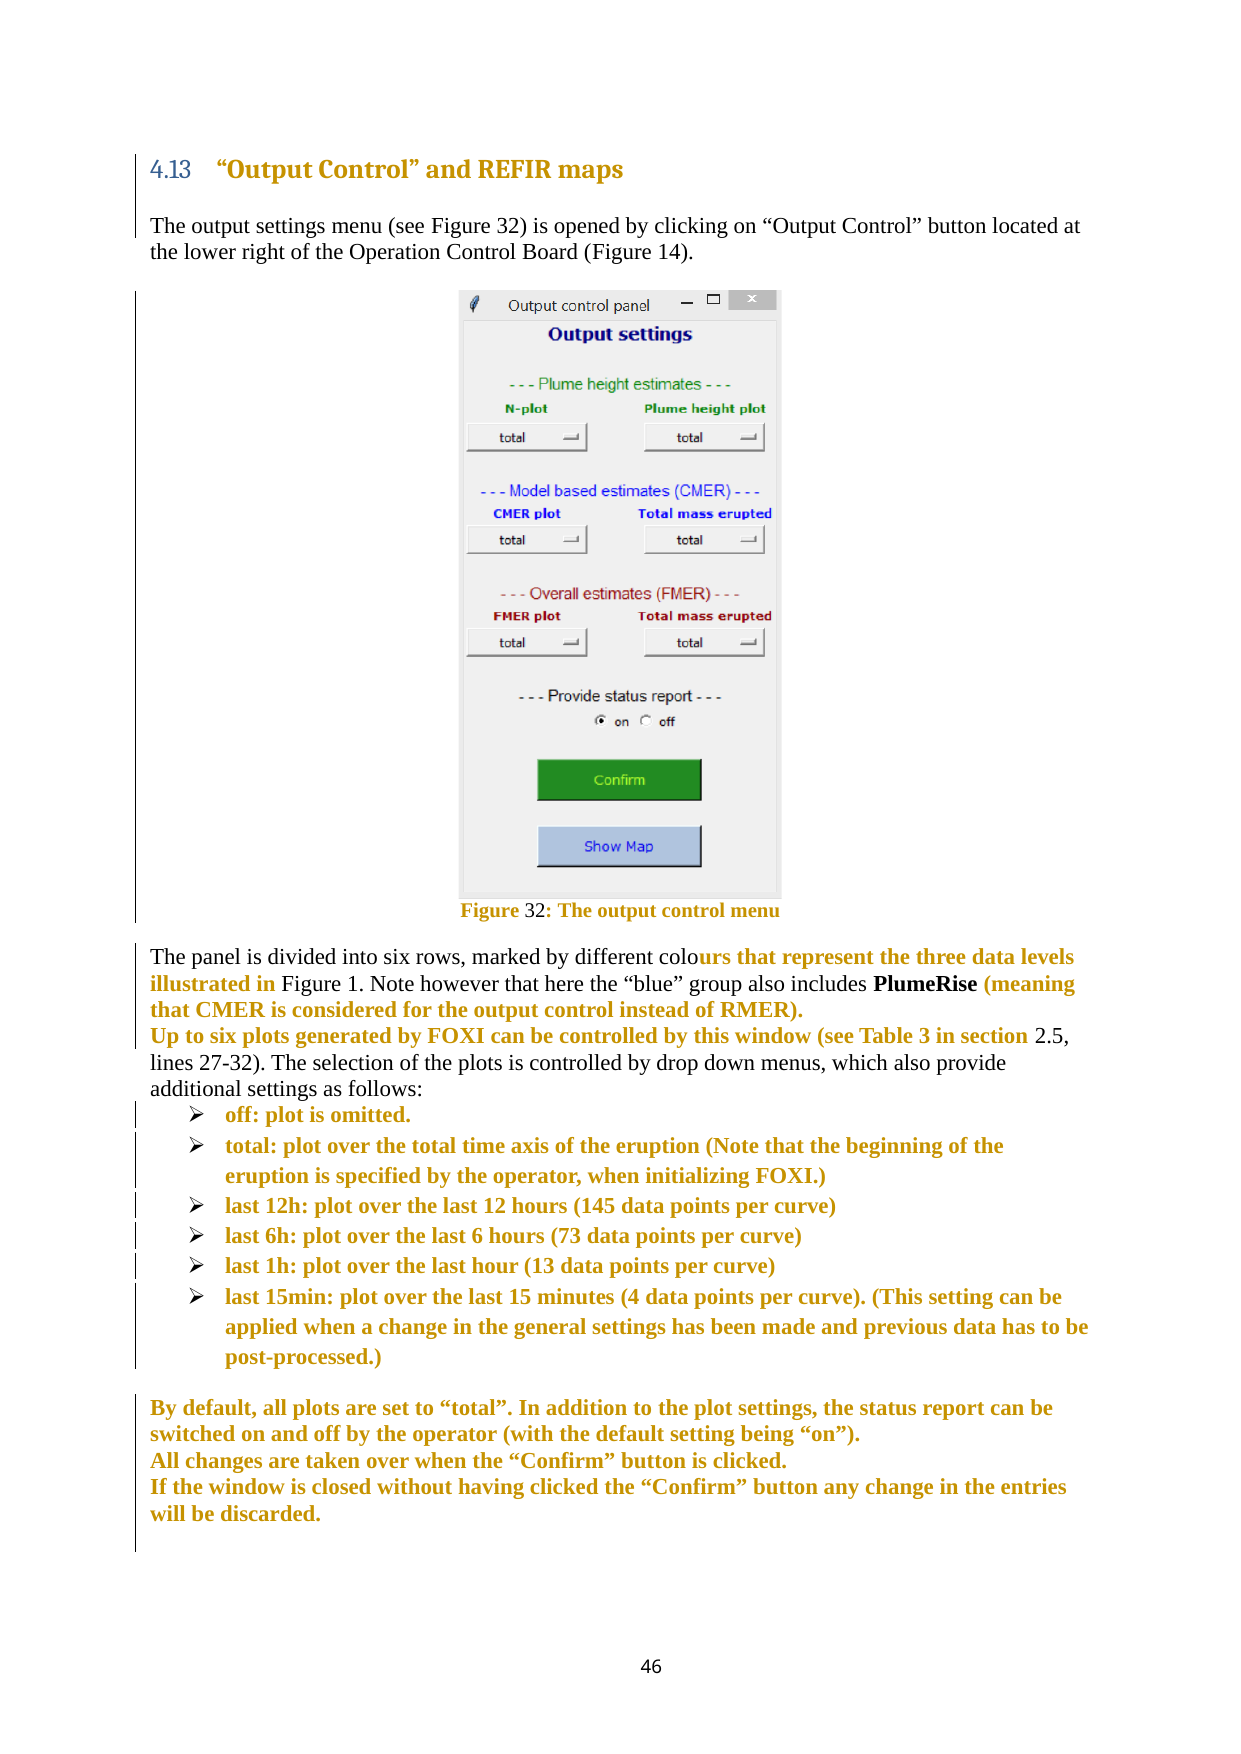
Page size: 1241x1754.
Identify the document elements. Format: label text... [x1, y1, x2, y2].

subtitle “Output Control” and REFIR maps [150, 154, 1090, 185]
text Figure 32: The output control menu [150, 898, 1090, 922]
text If the window is closed without having clicked the “Confirm” button any change in the entries will be discarded. [150, 1473, 1090, 1526]
picture [458, 290, 782, 899]
text By default, all plots are set to “total”. In addition to the plot settings, the status report can be switched on and off by the operator (with the default setting being “on”). [150, 1394, 1090, 1447]
text All changes are taken over when the “Confirm” button is clicked. [150, 1447, 1090, 1473]
text The panel is divided into six rows, marked by different colours that represent the three data levels illustrated in Figure 1. Note however that here the “blue” group also includes PlumeRise (meaning that CMER is considered for the output control instead of RMER). [150, 943, 1090, 1022]
text Up to six plots generated by FOXI can be controlled by this window (see Table 3 in section 2.5, lines 27-32). The selection of the plots is controlled by drop down menus, which also provide additional settings as follows: [150, 1022, 1090, 1101]
list last 15min: plot over the last 15 minutes (4 data points per curve). (This setting can be applied when a change in the general settings has been made and previous data has to be post-processed.) [187, 1283, 1090, 1369]
text The output settings menu (see Figure 32) is opened by clicking on “Output Control” button located at the lower right of the Operation Control Board (Figure 14). [150, 212, 1090, 264]
list last 12h: plot over the last 12 hours (145 data points per curve) [187, 1192, 1090, 1218]
list last 1h: plot over the last hour (13 data points per curve) [187, 1252, 1090, 1279]
list off: plot is omitted. [187, 1101, 1090, 1128]
list last 6h: plot over the last 6 hours (73 data points per curve) [187, 1222, 1090, 1249]
list total: plot over the total time axis of the eruption (Note that the beginning of the eruption is specified by the operator, when initializing FOXI.) [187, 1132, 1090, 1188]
